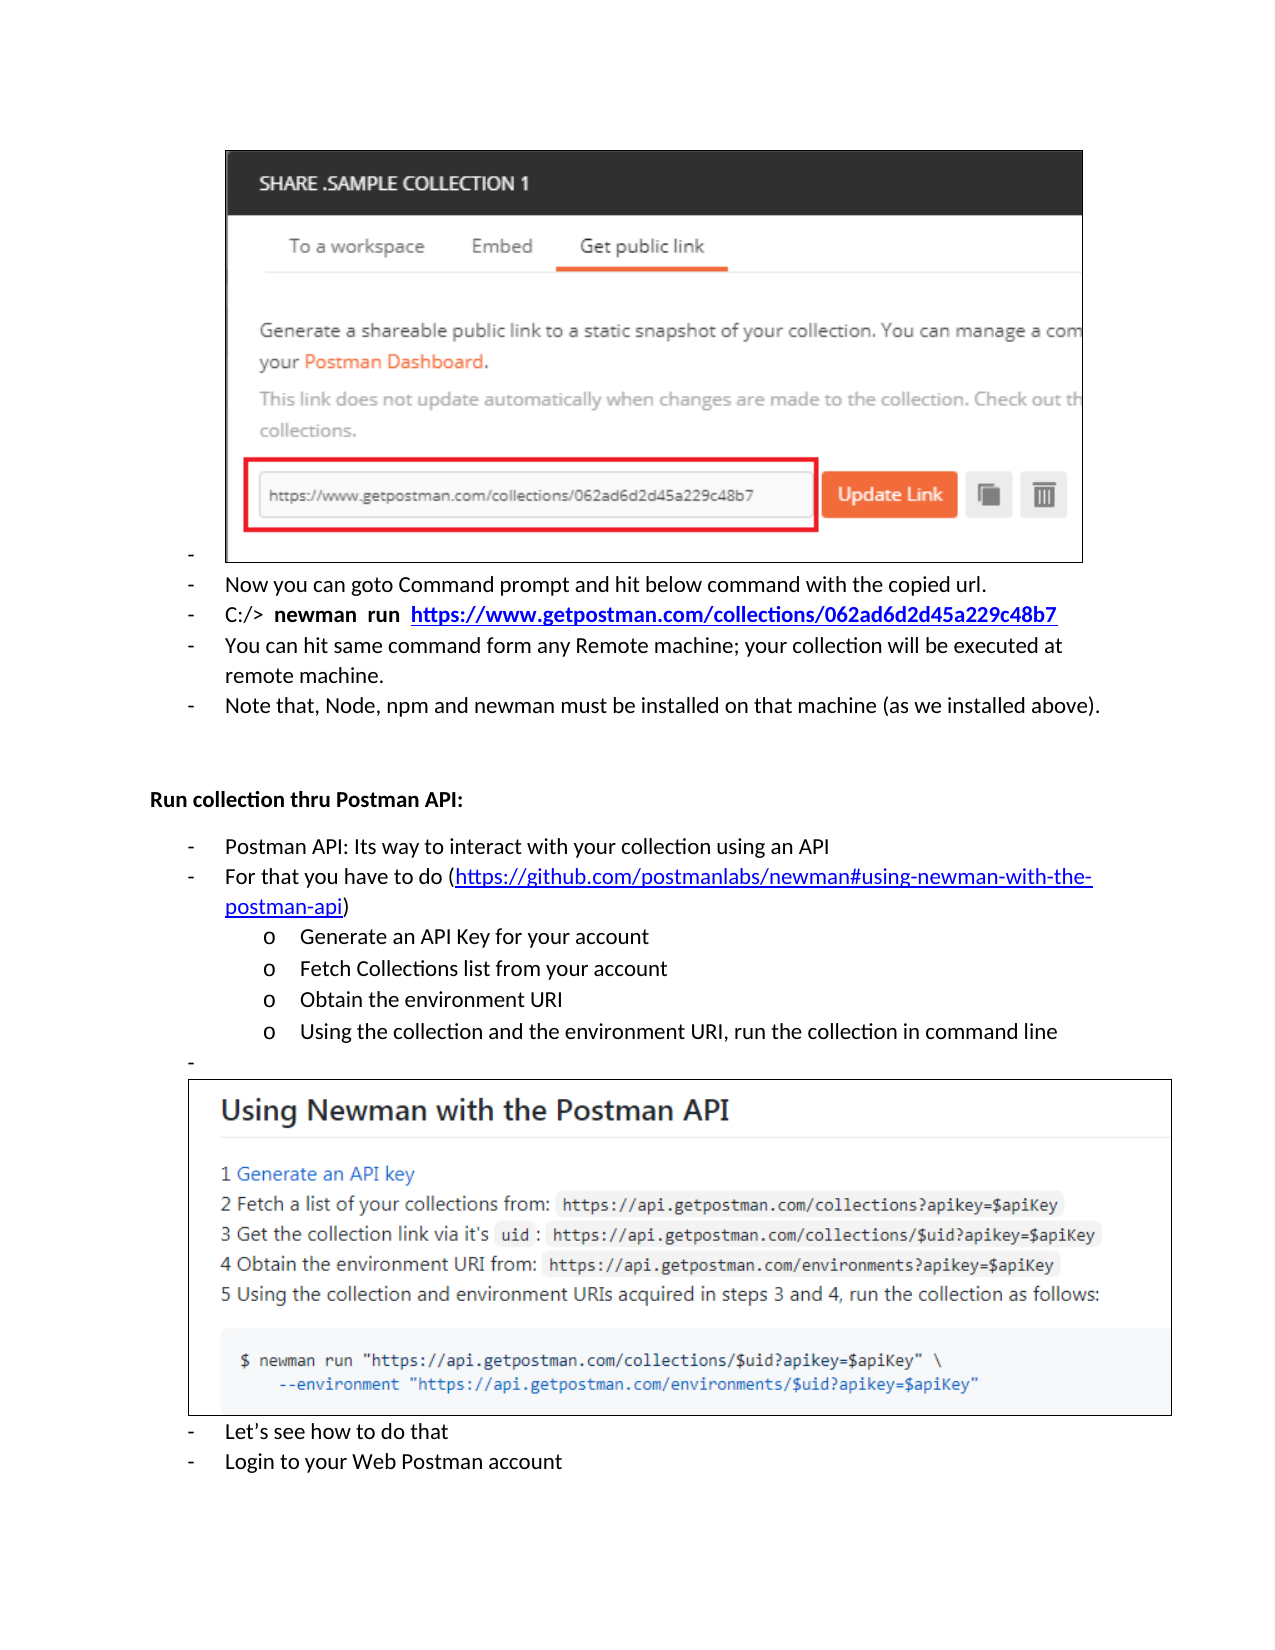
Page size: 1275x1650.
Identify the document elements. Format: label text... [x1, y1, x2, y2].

list Using the collection and the environment URI, run the collection in command line [262, 1017, 1125, 1046]
list Let’s see how to do that [187, 1417, 1125, 1445]
list Now you can goto Command prompt and hit below command with the copied url. [187, 570, 1125, 598]
list Postman API: Its way to interact with your collection using an API [187, 832, 1125, 860]
list Login to your Web Postman account [187, 1447, 1125, 1476]
list You can hit same command form any Remote machine; your collection will be executed at remote machine. [187, 631, 1125, 689]
list Generate an API Key for your account [262, 922, 1125, 952]
list C:/> newman run https://www.getpostman.com/collections/062ad6d2d45a229c48b7 [187, 601, 1125, 629]
picture [226, 151, 1082, 562]
list Fetch Collections list from your account [262, 954, 1125, 983]
list Note that, Node, npm and newman must be installed on that machine (as we installed above). [187, 691, 1125, 719]
list For that you have to do (https://github.com/postmanlabs/newman#using-newman-with-the-postman-api) [187, 862, 1125, 920]
text Run collection thru Postman API: [150, 785, 1125, 813]
list Obtain the environment URI [262, 985, 1125, 1014]
picture [189, 1080, 1171, 1415]
